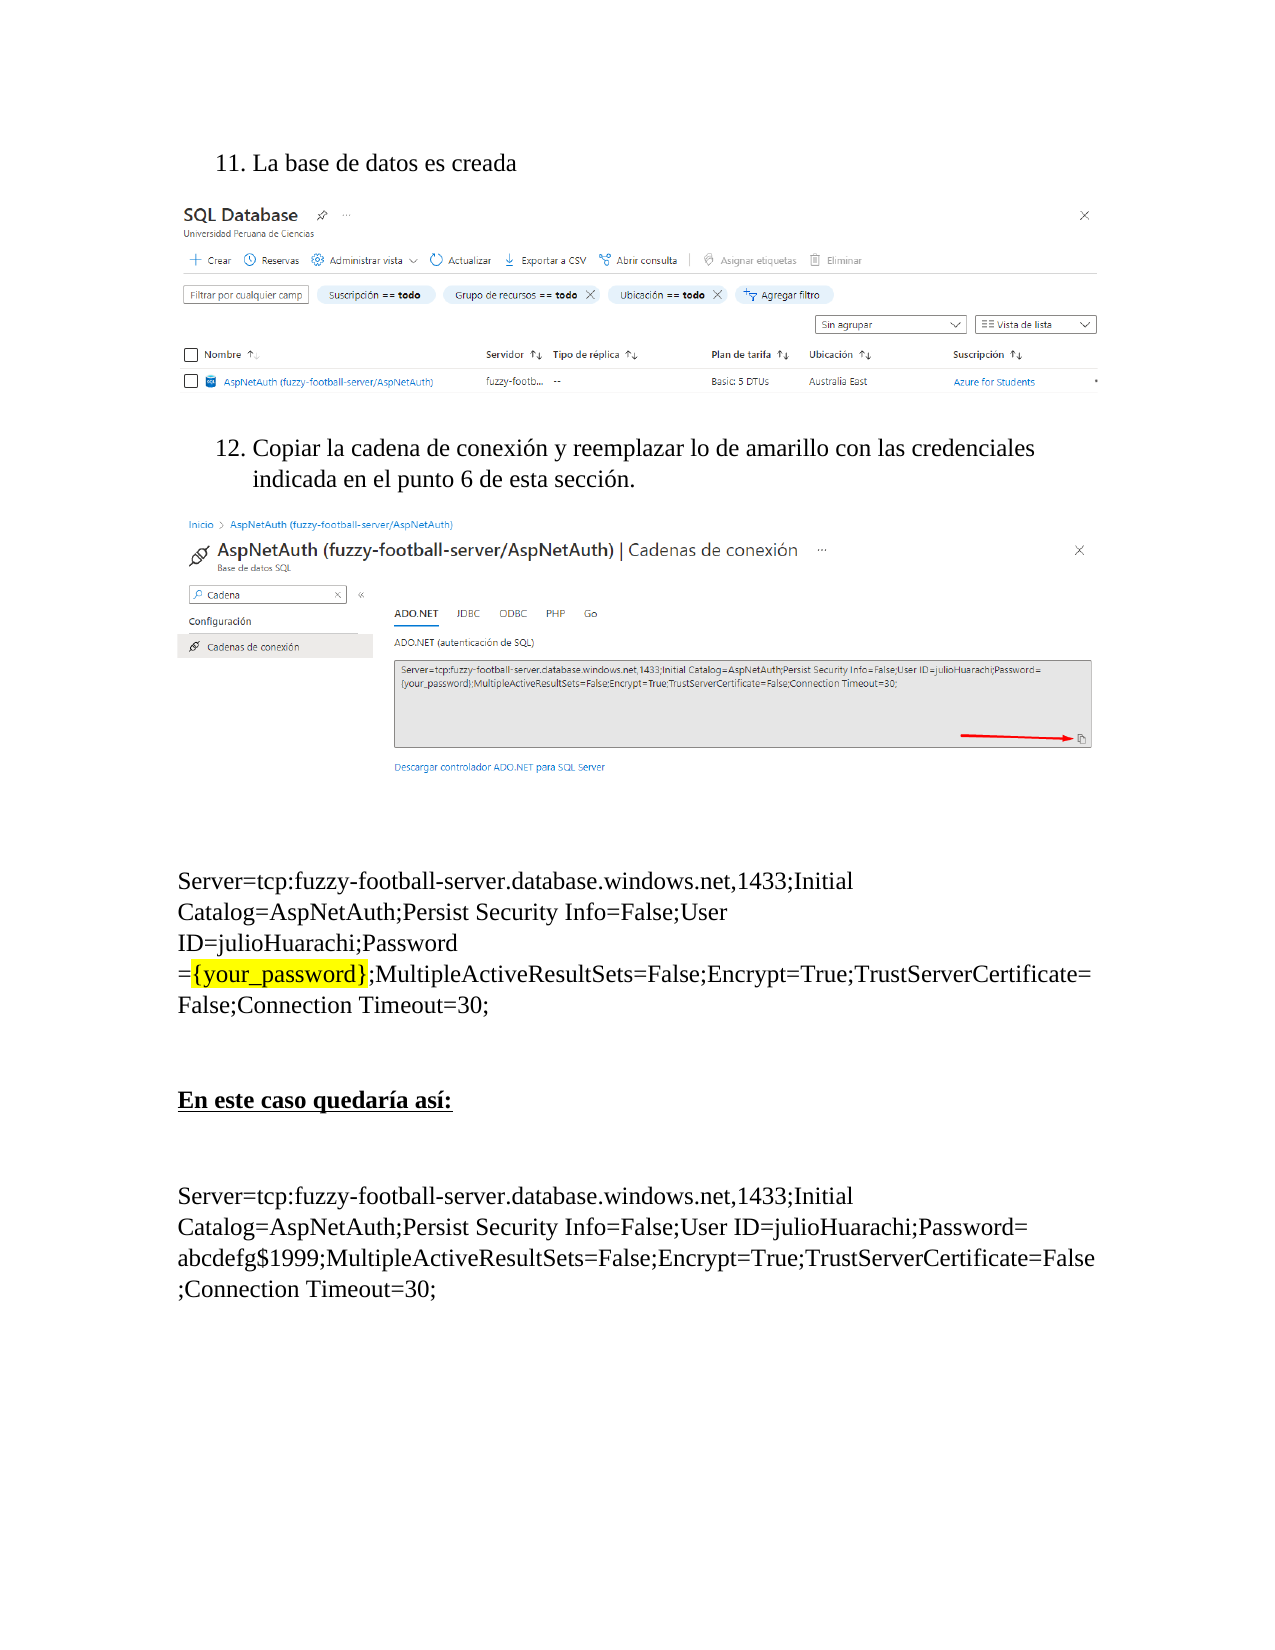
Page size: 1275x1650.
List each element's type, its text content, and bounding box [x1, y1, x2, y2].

picture [177, 195, 1098, 415]
text Server=tcp:fuzzy-football-server.database.windows.net,1433;Initial Catalog=AspNetAuth;Persist Security Info=False;User ID=julioHuarachi;Password= abcdefg$1999;MultipleActiveResultSets=False;Encrypt=True;TrustServerCertificate=False;Connection Timeout=30; [177, 1181, 1098, 1303]
picture [177, 512, 1098, 848]
text En este caso quedaría así: [177, 1086, 1098, 1114]
text Server=tcp:fuzzy-football-server.database.windows.net,1433;Initial Catalog=AspNetAuth;Persist Security Info=False;User ID=julioHuarachi;Password={your_password};MultipleActiveResultSets=False;Encrypt=True;TrustServerCertificate=False;Connection Timeout=30; [177, 866, 1098, 1019]
list La base de datos es creada [215, 148, 1098, 176]
list Copiar la cadena de conexión y reemplazar lo de amarillo con las credenciales indicada en el punto 6 de esta sección. [215, 433, 1098, 493]
